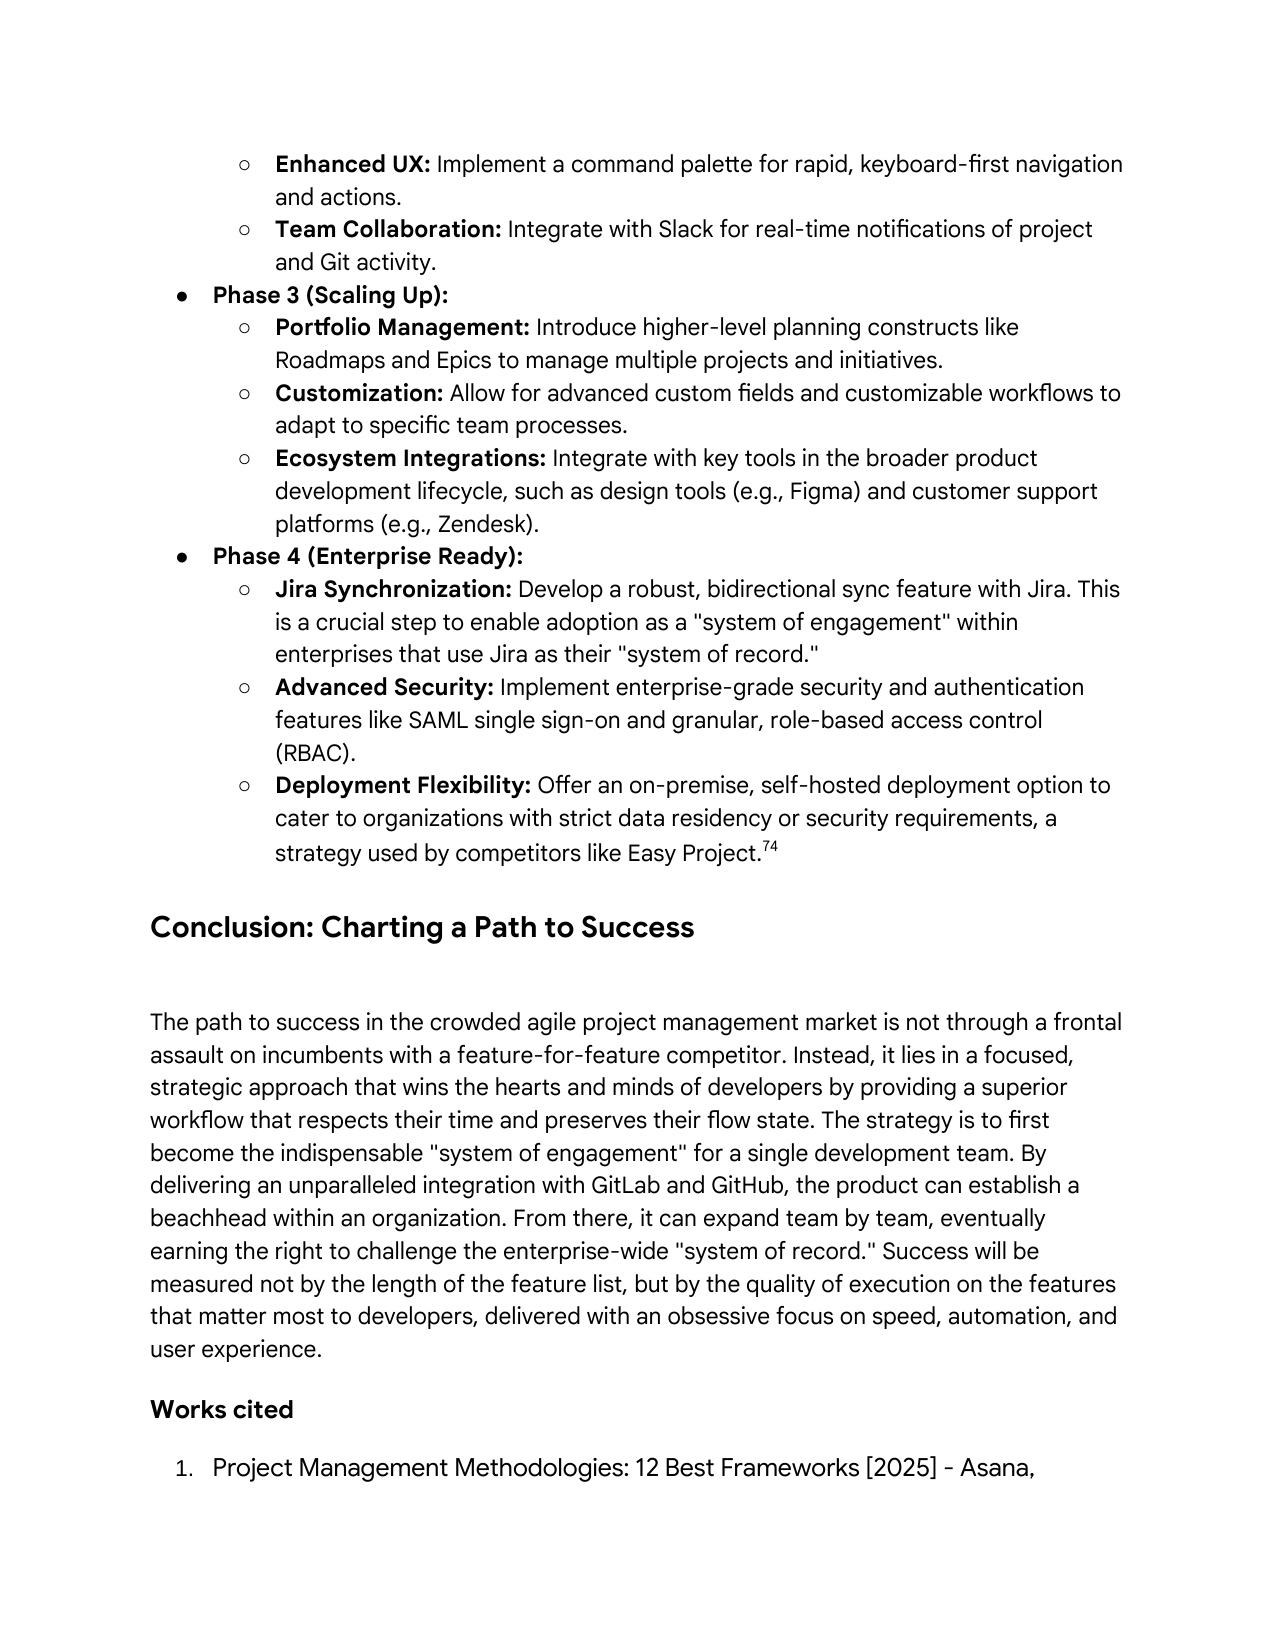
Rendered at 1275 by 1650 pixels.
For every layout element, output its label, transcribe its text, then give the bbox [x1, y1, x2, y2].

list Phase 3 (Scaling Up): [175, 281, 1125, 309]
list Deployment Flexibility: Offer an on-premise, self-hosted deployment option to cater to organizations with strict data residency or security requirements, a strategy used by competitors like Easy Project.74 [237, 771, 1125, 869]
list Team Collaboration: Integrate with Slack for real-time notifications of project and Git activity. [237, 215, 1125, 277]
list Phase 4 (Enterprise Ready): [175, 542, 1125, 571]
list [175, 1452, 1125, 1484]
subtitle Conclusion: Charting a Path to Success [150, 909, 1125, 945]
list Portfolio Management: Introduce higher-level planning constructs like Roadmaps and Epics to manage multiple projects and initiatives. [237, 313, 1125, 375]
list Jira Synchronization: Develop a robust, bidirectional sync feature with Jira. This is a crucial step to enable adoption as a "system of engagement" within enterprises that use Jira as their "system of record." [237, 575, 1125, 669]
list Enhanced UX: Implement a command palette for rapid, keyboard-first navigation and actions. [237, 150, 1125, 211]
subtitle Works cited [150, 1394, 1125, 1426]
list Advanced Security: Implement enterprise-grade security and authentication features like SAML single sign-on and granular, role-based access control (RBAC). [237, 673, 1125, 767]
list Customization: Allow for advanced custom fields and customizable workflows to adapt to specific team processes. [237, 379, 1125, 440]
text The path to success in the crowded agile project management market is not through a frontal assault on incumbents with a feature-for-feature competitor. Instead, it lies in a focused, strategic approach that wins the hearts and minds of developers by providing a superior workflow that respects their time and preserves their flow state. The strategy is to first become the indispensable "system of engagement" for a single development team. By delivering an unparalleled integration with GitLab and GitHub, the product can establish a beachhead within an organization. From there, it can expand team by team, eventually earning the right to challenge the enterprise-wide "system of record." Success will be measured not by the length of the feature list, but by the quality of execution on the features that matter most to developers, delivered with an obsessive focus on speed, automation, and user experience. [150, 1008, 1125, 1364]
list Ecosystem Integrations: Integrate with key tools in the broader product development lifecycle, such as design tools (e.g., Figma) and customer support platforms (e.g., Zendesk). [237, 444, 1125, 538]
